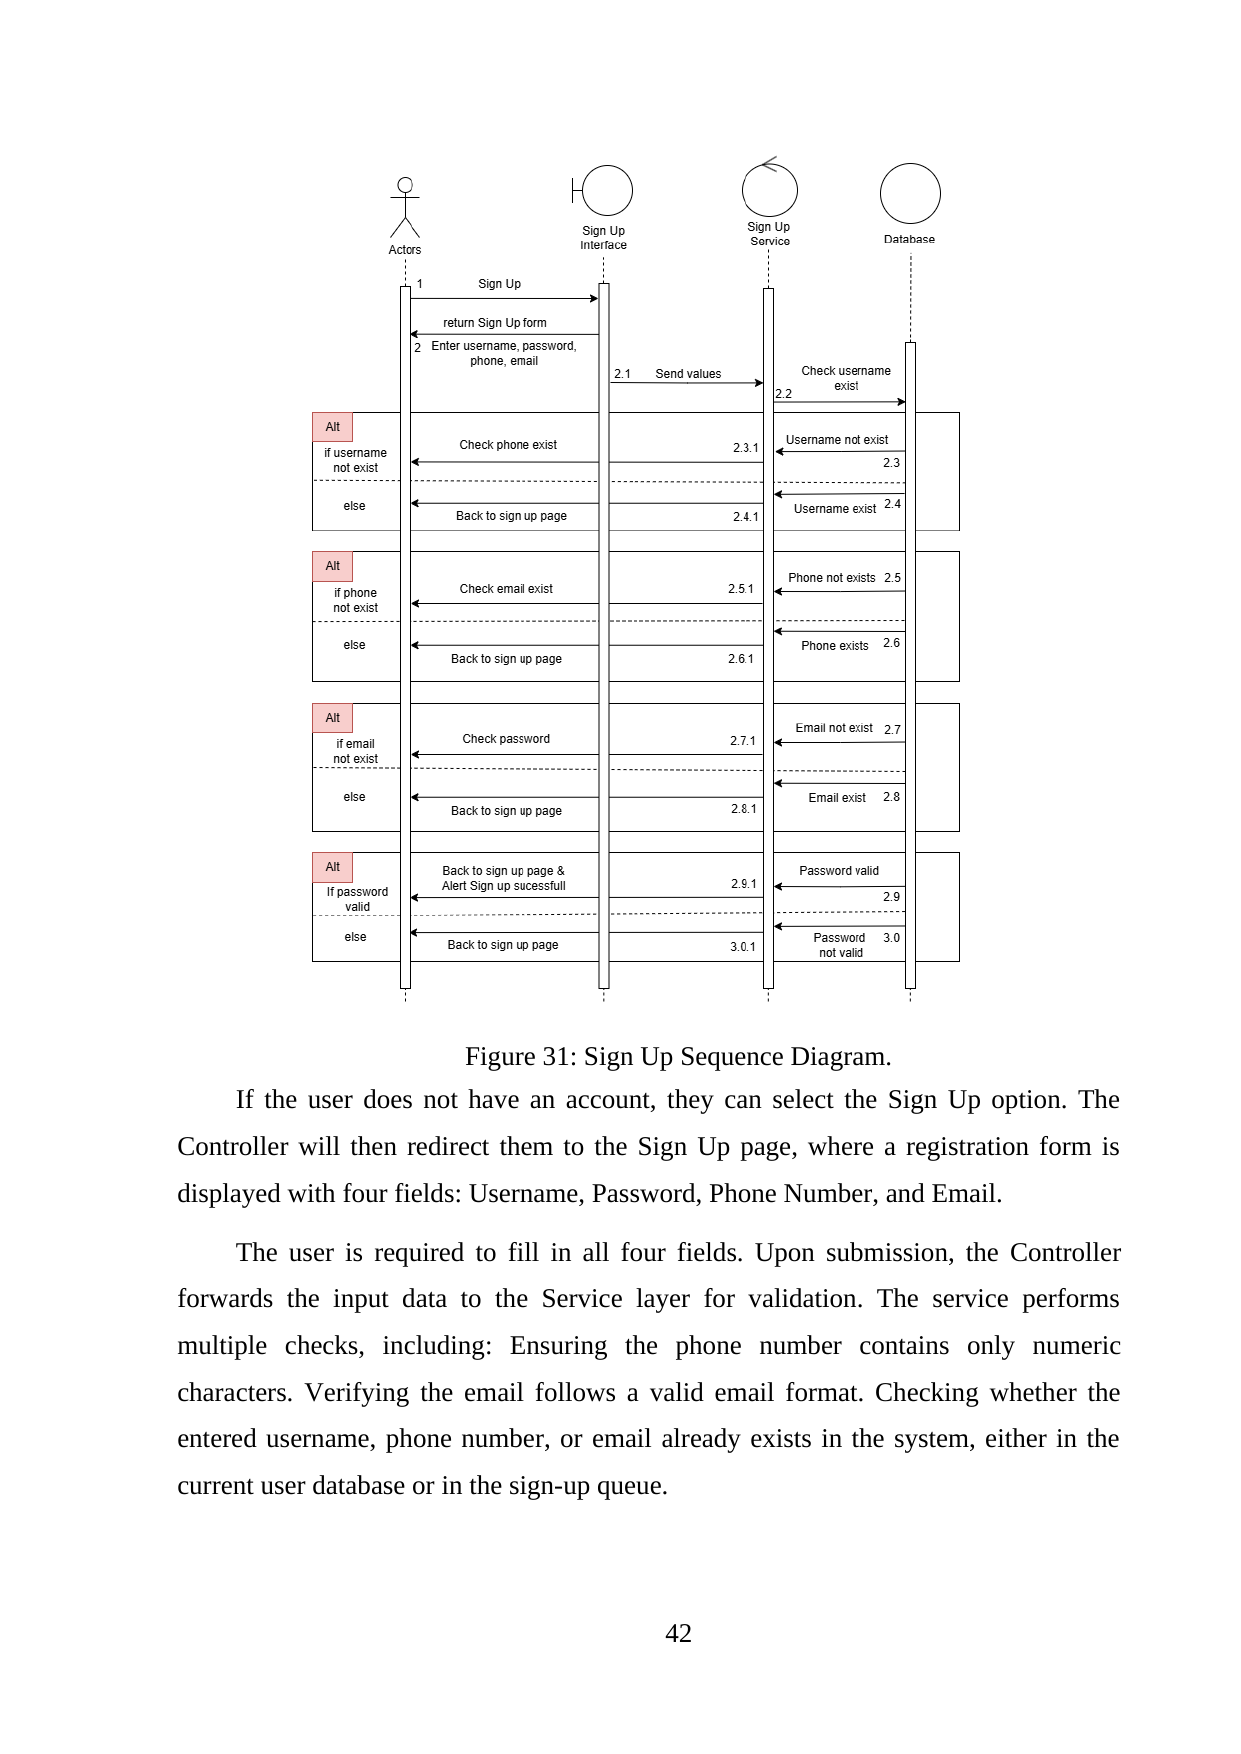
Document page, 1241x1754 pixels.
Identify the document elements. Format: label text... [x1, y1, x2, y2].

text Figure : Sign Up Sequence Diagram. [177, 1040, 1122, 1071]
picture [301, 147, 969, 1012]
text The user is required to fill in all four fields. Upon submission, the Controller forwards the input data to the Service layer for validation. The service performs multiple checks, including: Ensuring the phone number contains only numeric characters. Verifying the email follows a valid email format. Checking whether the entered username, phone number, or email already exists in the system, either in the current user database or in the sign-up queue. [177, 1236, 1122, 1500]
text If the user does not have an account, they can select the Sign Up option. The Controller will then redirect them to the Sign Up page, where a registration form is displayed with four fields: Username, Password, Phone Number, and Email. [177, 1083, 1122, 1208]
